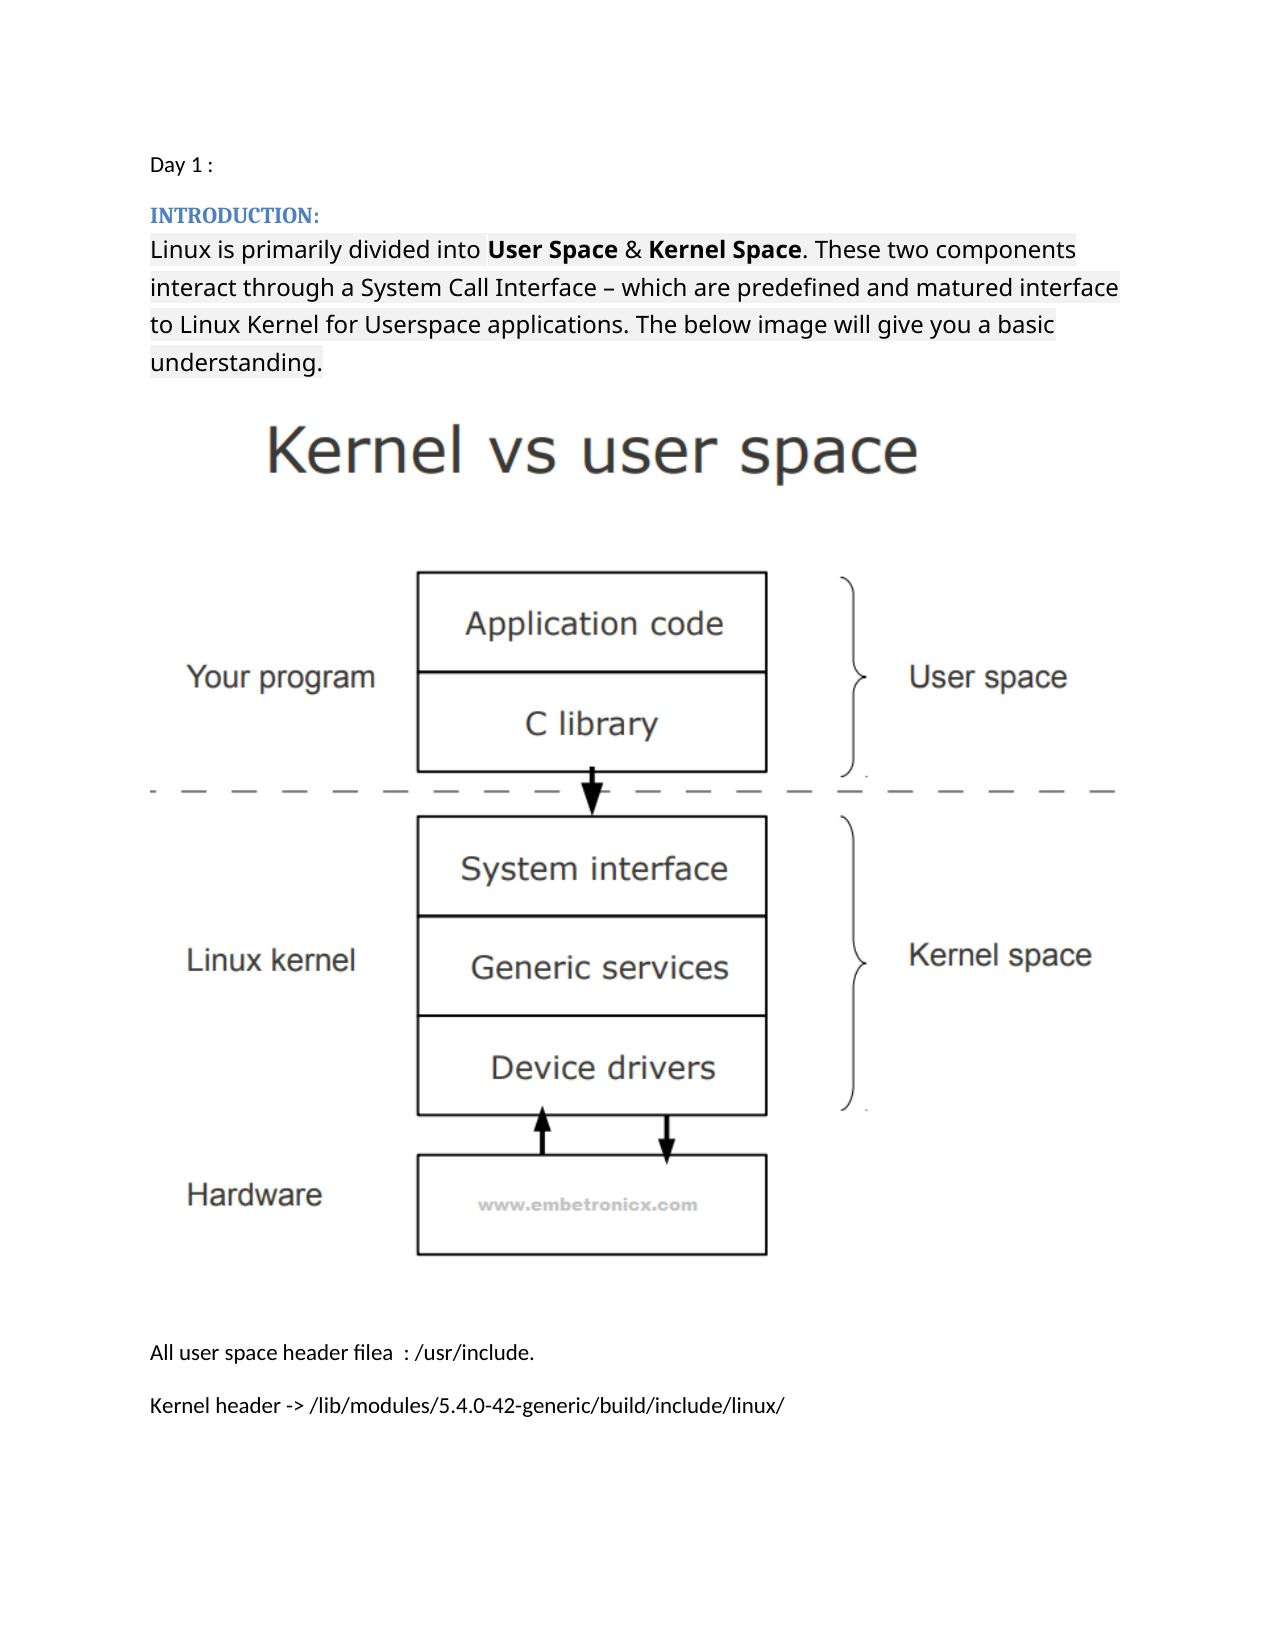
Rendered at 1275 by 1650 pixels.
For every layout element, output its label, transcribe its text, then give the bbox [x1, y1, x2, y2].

text All user space header filea : /usr/include. [150, 1338, 1125, 1366]
subtitle INTRODUCTION: [150, 203, 1125, 229]
text Linux is primarily divided into User Space & Kernel Space. These two components interact through a System Call Interface – which are predefined and matured interface to Linux Kernel for Userspace applications. The below image will give you a basic understanding. [150, 233, 1125, 378]
text Kernel header -> /lib/modules/5.4.0-42-generic/build/include/linux/ [150, 1391, 1125, 1419]
picture [150, 403, 1125, 1261]
text Day 1 : [150, 150, 1125, 178]
